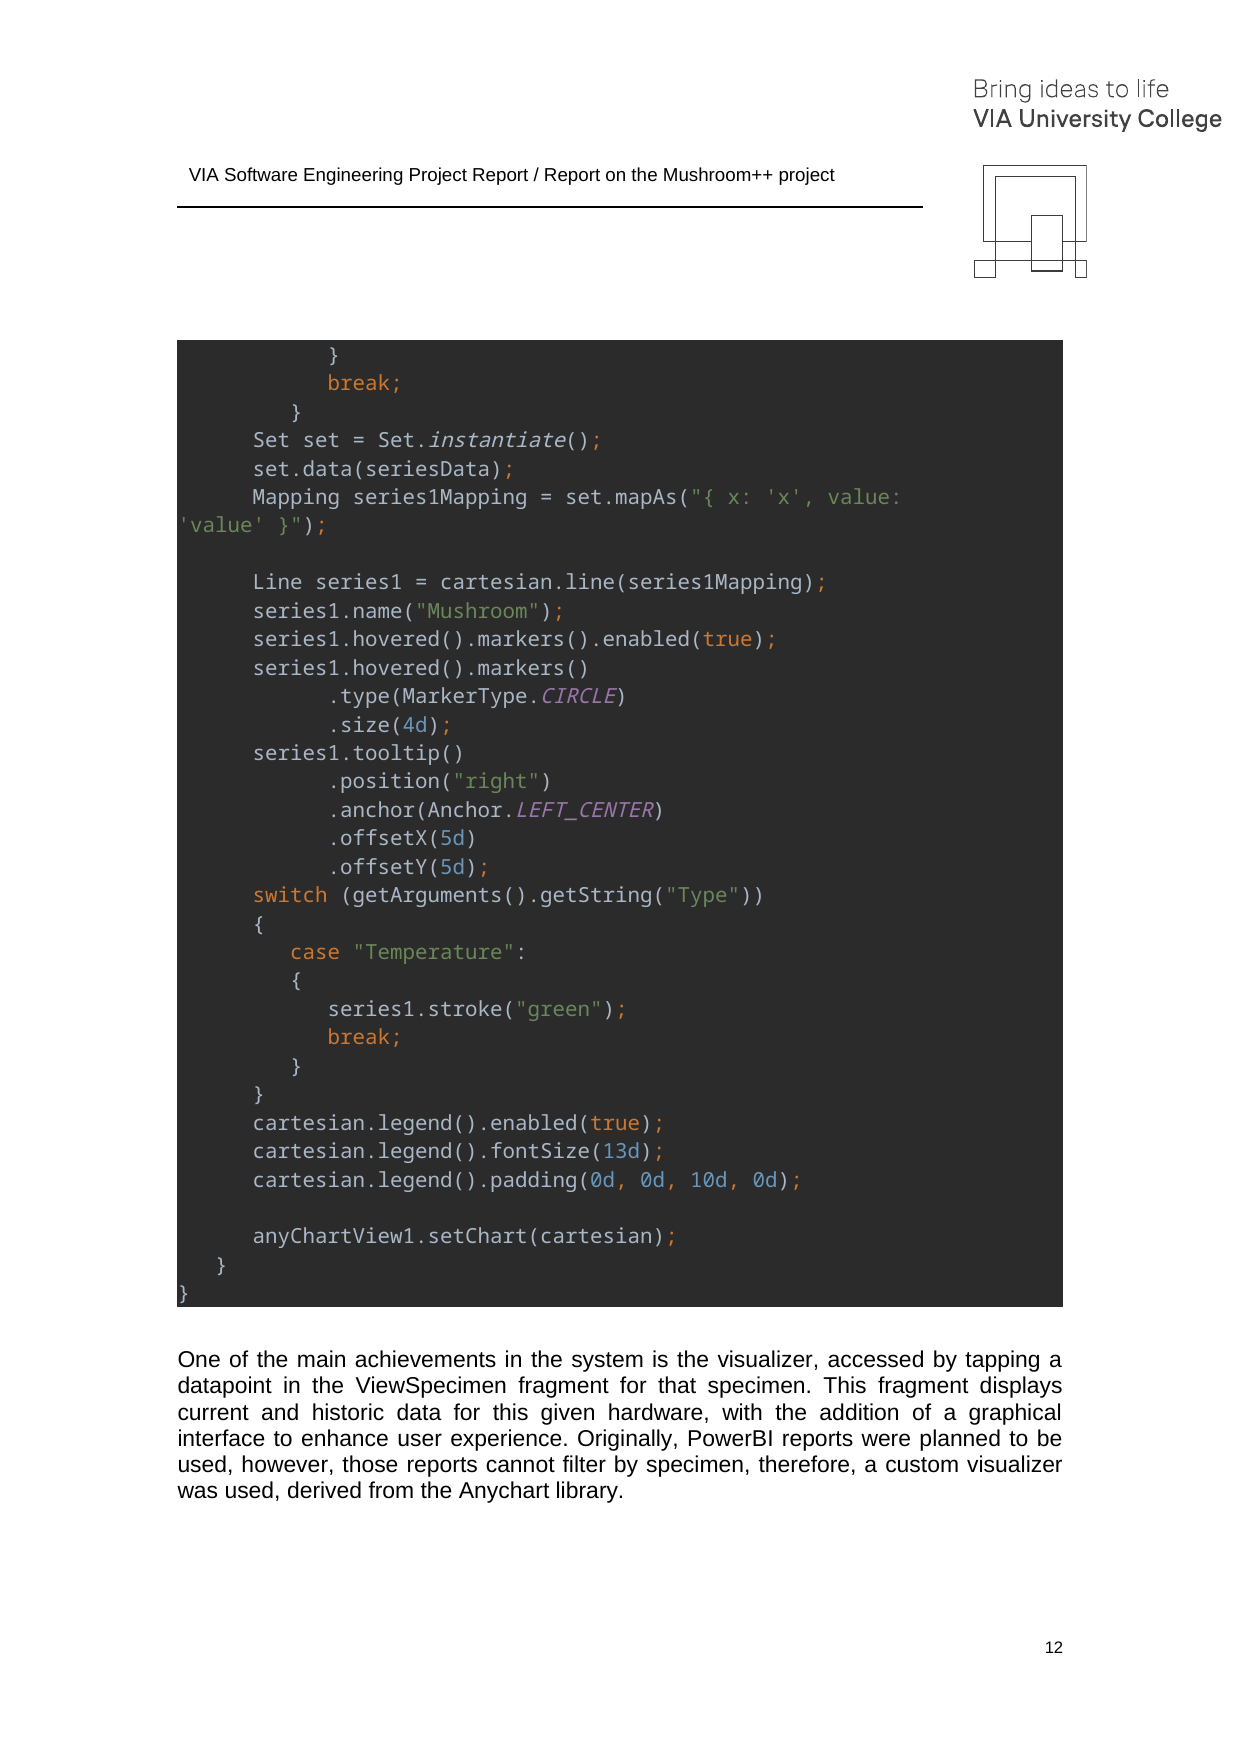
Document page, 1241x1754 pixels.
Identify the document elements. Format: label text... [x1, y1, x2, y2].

text One of the main achievements in the system is the visualizer, accessed by tapping a datapoint in the ViewSpecimen fragment for that specimen. This fragment displays current and historic data for this given hardware, with the addition of a graphical interface to enhance user experience. Originally, PowerBI reports were planned to be used, however, those reports cannot filter by specimen, therefore, a custom visualizer was used, derived from the Anychart library. [177, 1346, 1063, 1504]
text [177, 340, 1063, 1307]
